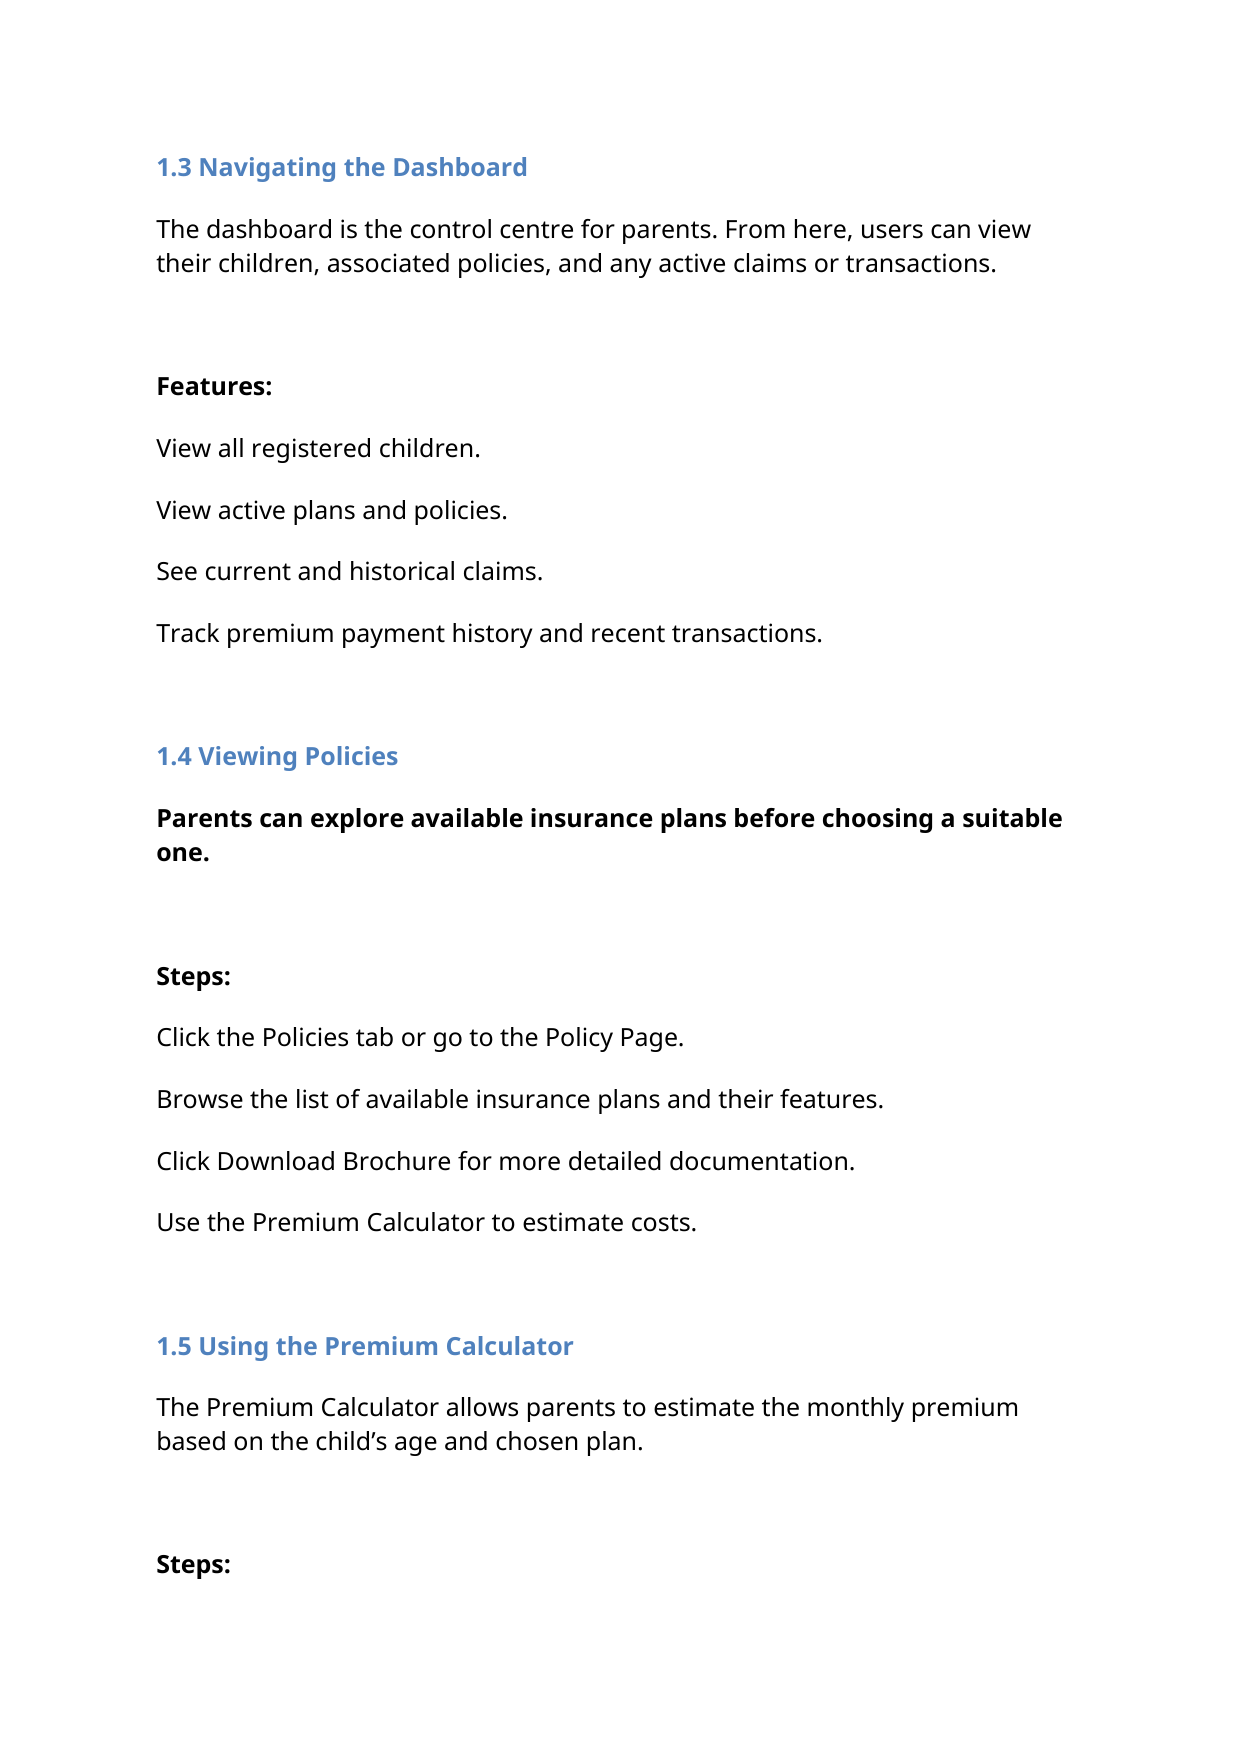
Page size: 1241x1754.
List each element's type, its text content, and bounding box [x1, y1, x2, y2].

text Steps: [156, 958, 1090, 992]
text Browse the list of available insurance plans and their features. [156, 1081, 1090, 1116]
text Use the Premium Calculator to estimate costs. [156, 1205, 1090, 1239]
text Click Download Brochure for more detailed documentation. [156, 1143, 1090, 1177]
text See current and historical claims. [156, 554, 1090, 588]
text The Premium Calculator allows parents to estimate the monthly premium based on the child’s age and chosen plan. [156, 1390, 1090, 1458]
text View active plans and policies. [156, 492, 1090, 526]
text 1.3 Navigating the Dashboard [156, 150, 1090, 184]
text View all registered children. [156, 431, 1090, 465]
text Parents can explore available insurance plans before choosing a suitable one. [156, 801, 1090, 869]
text Steps: [156, 1547, 1090, 1581]
text The dashboard is the control centre for parents. From here, users can view their children, associated policies, and any active claims or transactions. [156, 212, 1090, 280]
text Click the Policies tab or go to the Policy Page. [156, 1020, 1090, 1054]
text 1.4 Viewing Policies [156, 739, 1090, 773]
text Track premium payment history and recent transactions. [156, 616, 1090, 650]
text Features: [156, 369, 1090, 403]
text 1.5 Using the Premium Calculator [156, 1328, 1090, 1362]
